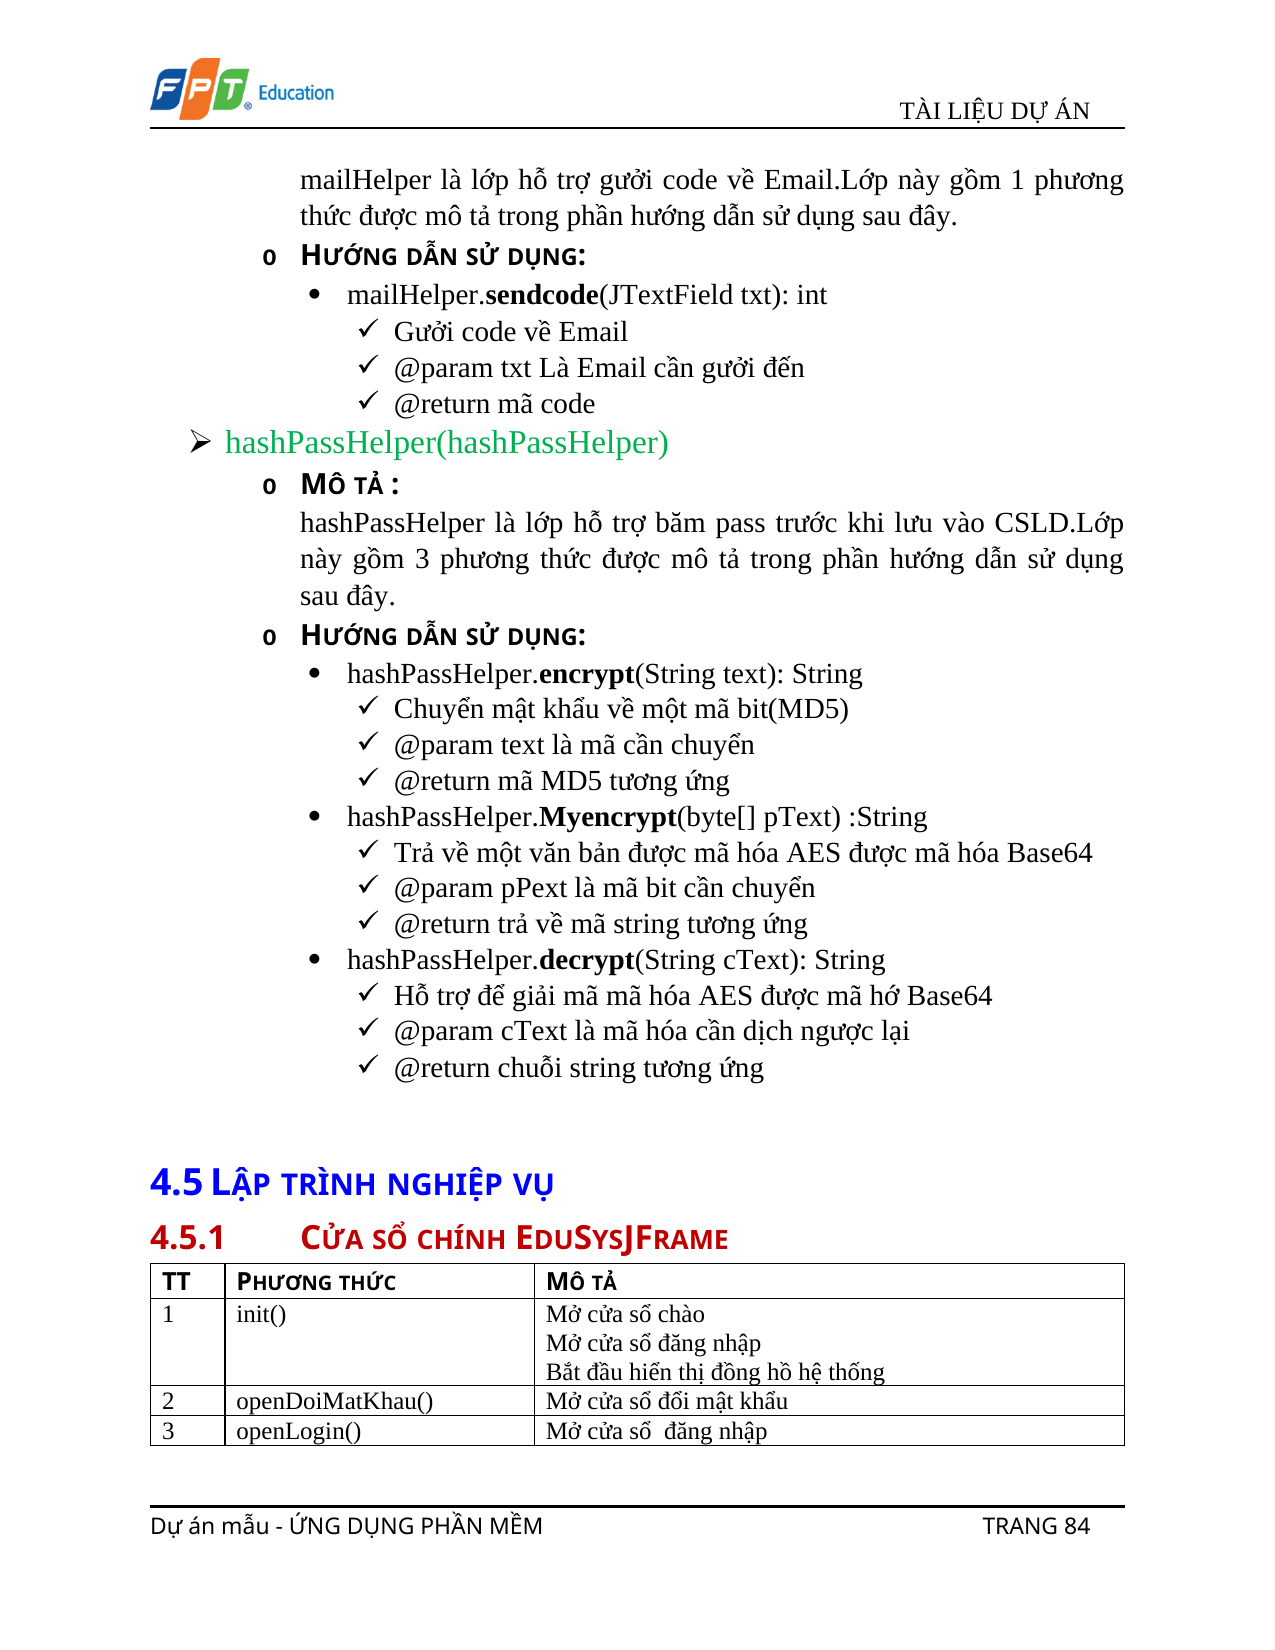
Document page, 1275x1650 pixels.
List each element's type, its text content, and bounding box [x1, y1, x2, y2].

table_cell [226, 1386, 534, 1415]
subtitle Cửa sổ chính EduSysJFrame [150, 1214, 1125, 1259]
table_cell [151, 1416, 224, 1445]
list Mô tả : [262, 463, 1125, 503]
list Hướng dẫn sử dụng: [262, 614, 1125, 654]
list Chuyển mật khẩu về một mã bit(MD5) [356, 692, 1125, 725]
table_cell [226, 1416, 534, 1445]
list @return mã MD5 tương ứng [356, 763, 1125, 797]
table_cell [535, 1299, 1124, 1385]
list @param txt Là Email cần gưởi đến [356, 350, 1125, 384]
picture [150, 58, 336, 120]
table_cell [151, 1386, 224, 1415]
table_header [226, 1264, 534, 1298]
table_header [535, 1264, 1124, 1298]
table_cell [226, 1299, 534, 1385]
list @param pPext là mã bit cần chuyển [356, 870, 1125, 904]
list hashPassHelper.encrypt(String text): String [309, 656, 1125, 689]
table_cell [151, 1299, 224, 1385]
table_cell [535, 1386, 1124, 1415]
list Trả về một văn bản được mã hóa AES được mã hóa Base64 [356, 835, 1125, 868]
list hashPassHelper là lớp hỗ trợ băm pass trước khi lưu vào CSLD.Lớp này gồm 3 phương thức được mô tả trong phần hướng dẫn sử dụng sau đây. [300, 505, 1125, 611]
list mailHelper là lớp hỗ trợ gưởi code về Email.Lớp này gồm 1 phương thức được mô tả trong phần hướng dẫn sử dụng sau đây. [300, 162, 1125, 232]
list Hỗ trợ để giải mã mã hóa AES được mã hớ Base64 [356, 978, 1125, 1011]
list hashPassHelper.Myencrypt(byte[] pText) :String [309, 799, 1125, 833]
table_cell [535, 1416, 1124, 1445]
list Hướng dẫn sử dụng: [262, 234, 1125, 274]
list @param cText là mã hóa cần dịch ngược lại [356, 1013, 1125, 1047]
list hashPassHelper.decrypt(String cText): String [309, 942, 1125, 976]
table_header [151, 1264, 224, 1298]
list mailHelper.sendcode(JTextField txt): int [309, 277, 1125, 311]
list Gưởi code về Email [356, 314, 1125, 347]
subtitle Lập trình nghiệp vụ [150, 1155, 1125, 1206]
list @return trả về mã string tương ứng [356, 907, 1125, 940]
list @return mã code [356, 386, 1125, 420]
list @return chuỗi string tương ứng [356, 1050, 1125, 1083]
list @param text là mã cần chuyển [356, 727, 1125, 761]
list hashPassHelper(hashPassHelper) [187, 422, 1125, 461]
